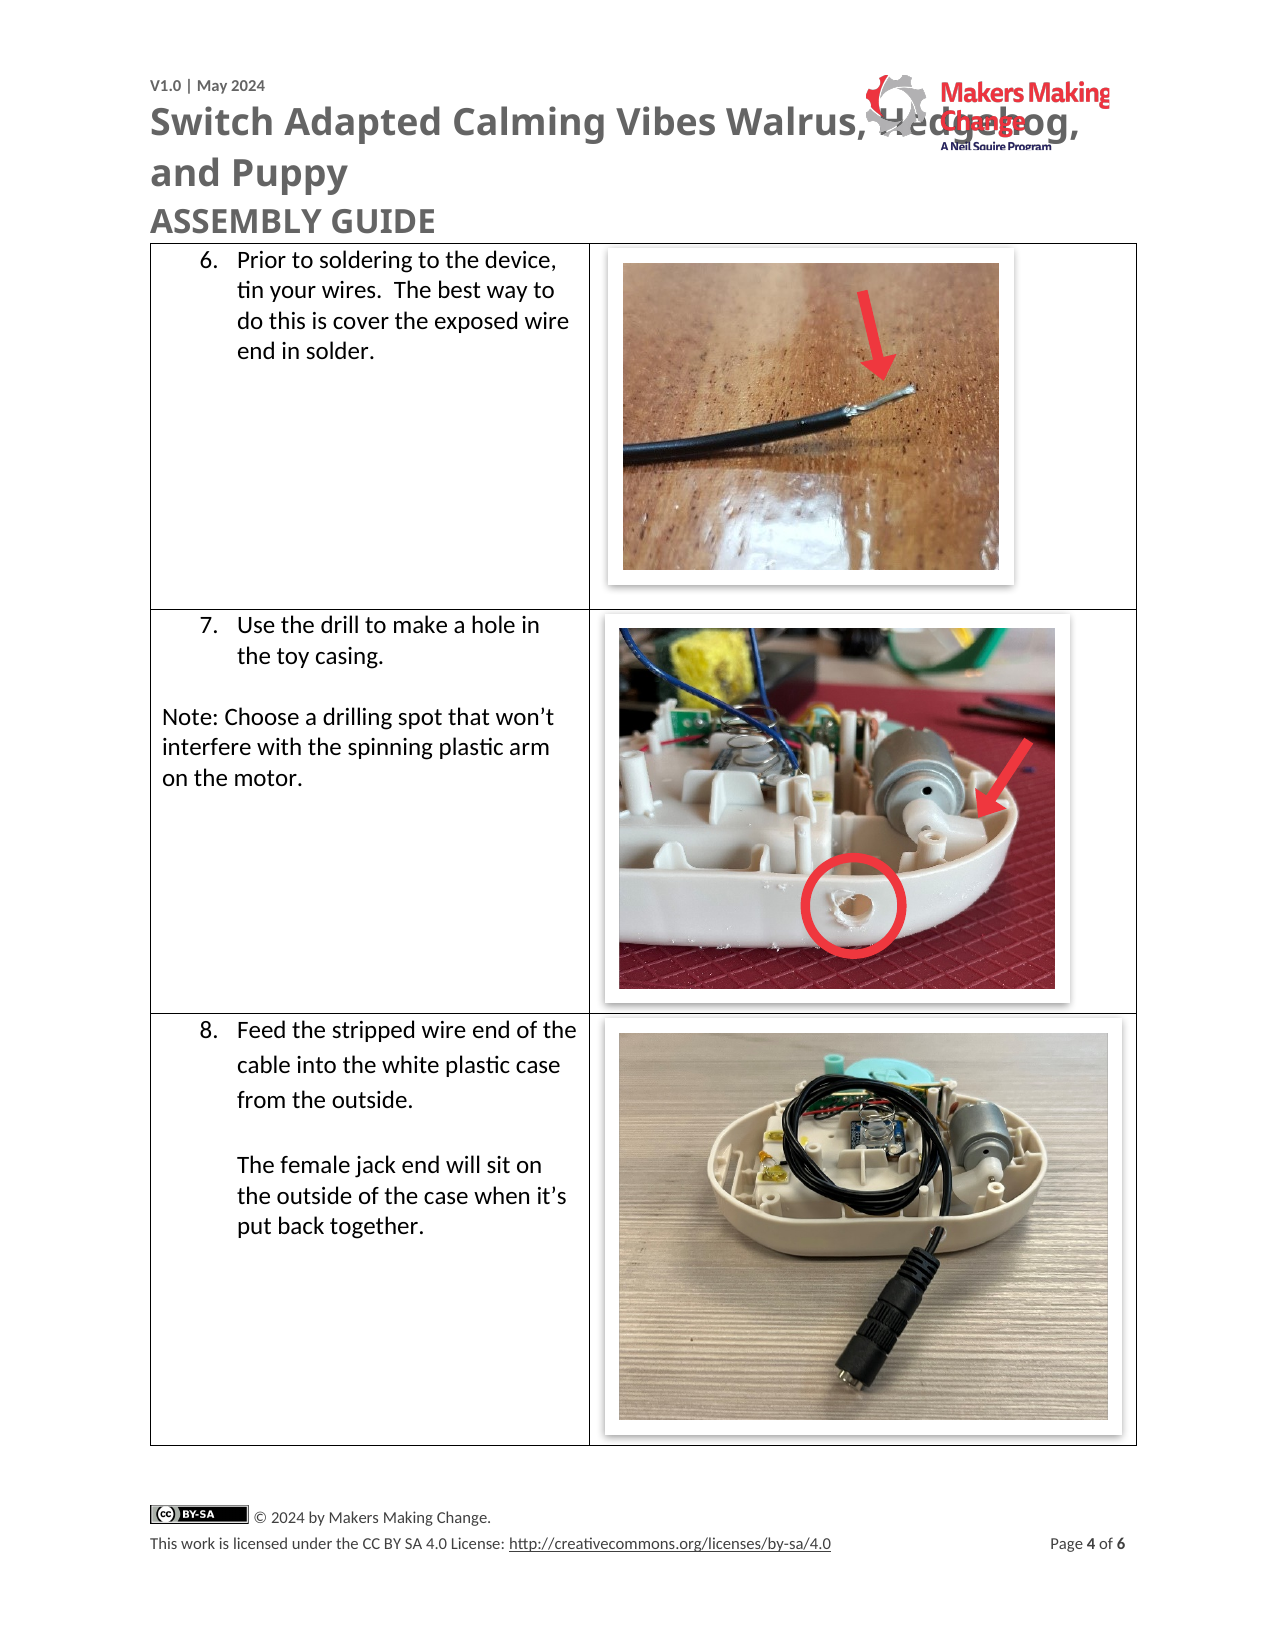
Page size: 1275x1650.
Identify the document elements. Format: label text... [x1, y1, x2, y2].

picture [623, 263, 999, 570]
table_cell Prior to soldering to the device, tin your wires. The best way to do this is cover the exposed wire end in solder. [151, 244, 589, 608]
picture [619, 628, 1055, 989]
table_cell [590, 244, 1136, 608]
table_cell [590, 1014, 1136, 1445]
picture [150, 1505, 249, 1524]
picture [619, 1033, 1108, 1420]
picture [865, 75, 1110, 151]
table_cell Use the drill to make a hole in the toy casing. Note: Choose a drilling spot that won’t interfere with the spinning plastic arm on the motor. [151, 610, 589, 1013]
table_cell [590, 610, 1136, 1013]
table_cell Feed the stripped wire end of the cable into the white plastic case from the outside. The female jack end will sit on the outside of the case when it’s put back together. [151, 1014, 589, 1445]
